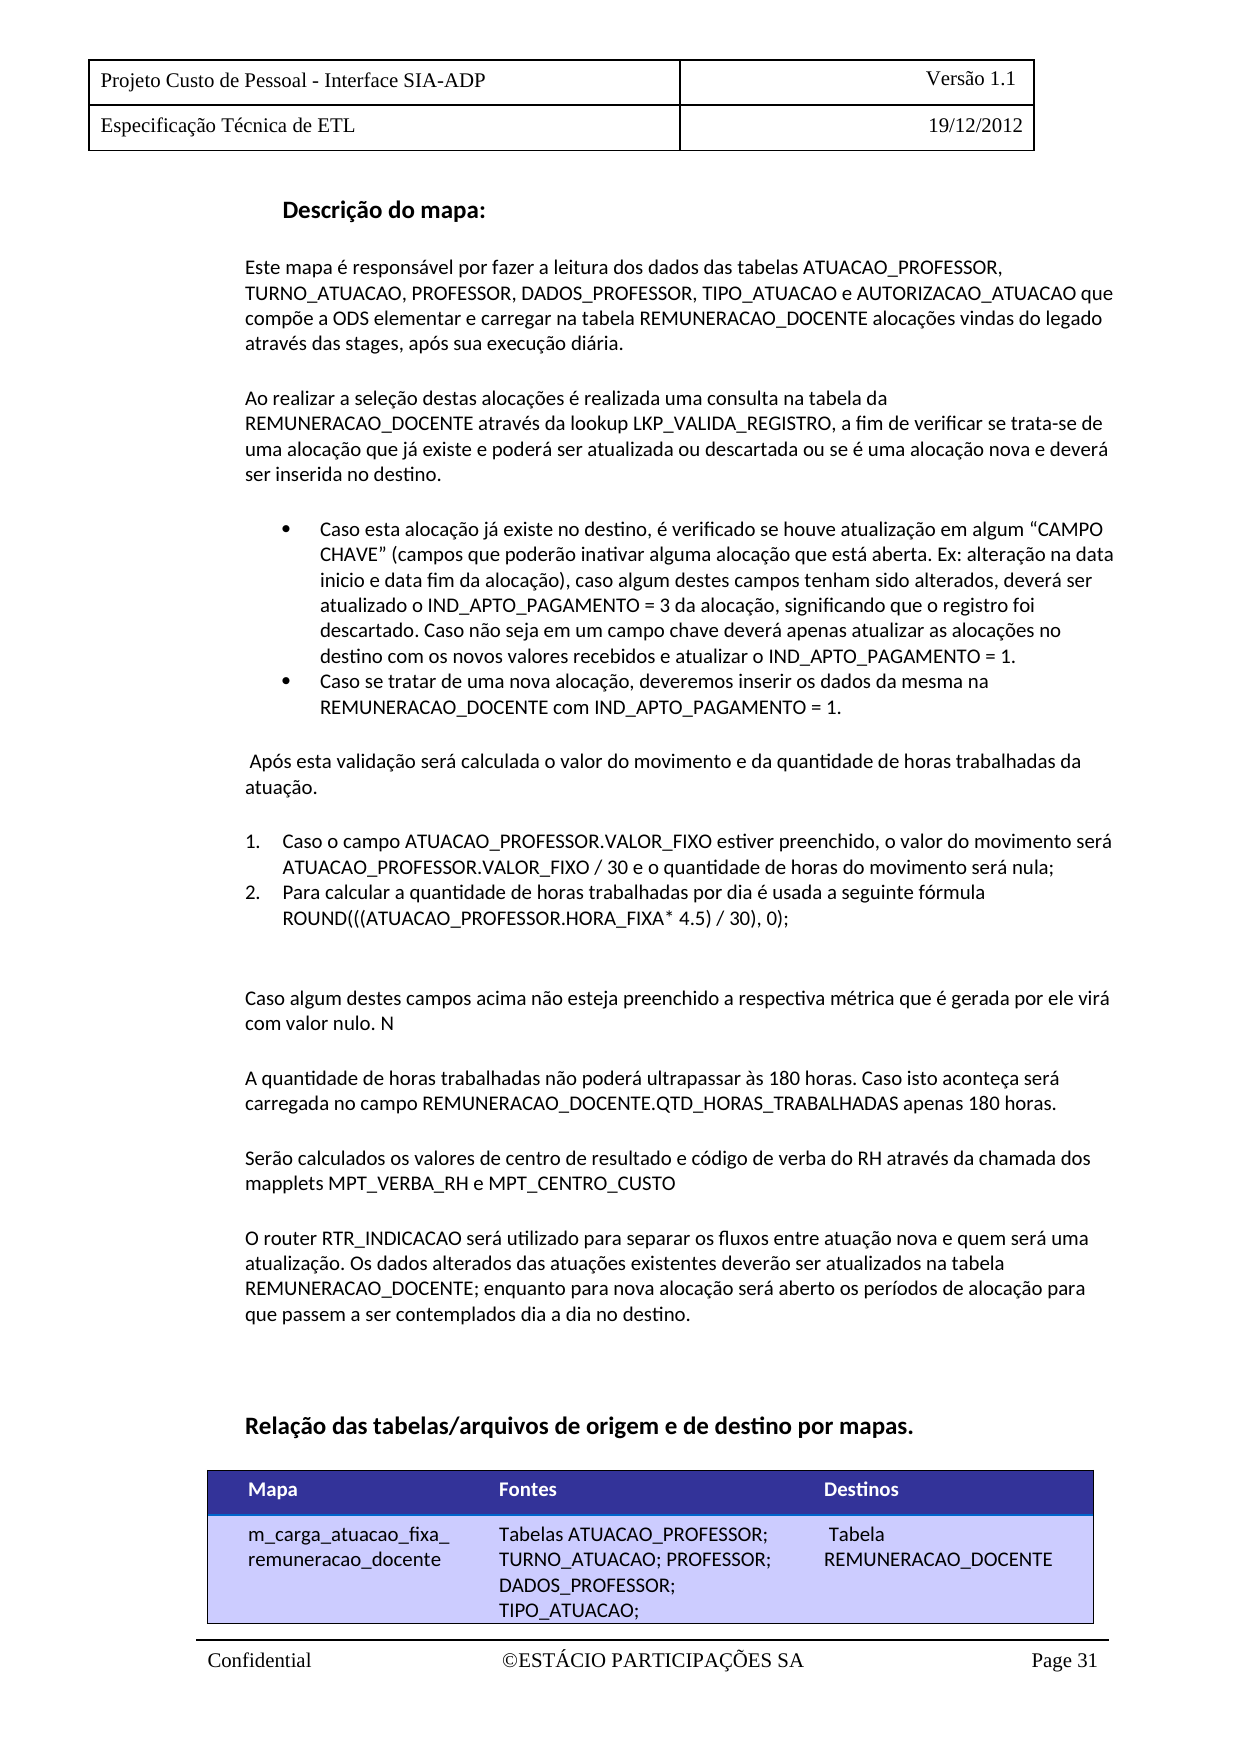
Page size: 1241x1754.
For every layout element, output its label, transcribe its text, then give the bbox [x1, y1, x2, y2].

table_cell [458, 1516, 783, 1623]
text Este mapa é responsável por fazer a leitura dos dados das tabelas ATUACAO_PROFESSOR, TURNO_ATUACAO, PROFESSOR, DADOS_PROFESSOR, TIPO_ATUACAO e AUTORIZACAO_ATUACAO que compõe a ODS elementar e carregar na tabela REMUNERACAO_DOCENTE alocações vindas do legado através das stages, após sua execução diária. [245, 254, 1120, 356]
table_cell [208, 1516, 458, 1623]
table_header Fontes [458, 1471, 783, 1514]
list Para calcular a quantidade de horas trabalhadas por dia é usada a seguinte fórmula ROUND(((ATUACAO_PROFESSOR.HORA_FIXA* 4.5) / 30), 0); [245, 879, 1120, 930]
text Caso algum destes campos acima não esteja preenchido a respectiva métrica que é gerada por ele virá com valor nulo. N [245, 985, 1120, 1036]
text A quantidade de horas trabalhadas não poderá ultrapassar às 180 horas. Caso isto aconteça será carregada no campo REMUNERACAO_DOCENTE.QTD_HORAS_TRABALHADAS apenas 180 horas. [245, 1065, 1120, 1116]
text O router RTR_INDICACAO será utilizado para separar os fluxos entre atuação nova e quem será uma atualização. Os dados alterados das atuações existentes deverão ser atualizados na tabela REMUNERACAO_DOCENTE; enquanto para nova alocação será aberto os períodos de alocação para que passem a ser contemplados dia a dia no destino. [245, 1225, 1120, 1326]
text Serão calculados os valores de centro de resultado e código de verba do RH através da chamada dos mapplets MPT_VERBA_RH e MPT_CENTRO_CUSTO [245, 1145, 1120, 1196]
text Ao realizar a seleção destas alocações é realizada uma consulta na tabela da REMUNERACAO_DOCENTE através da lookup LKP_VALIDA_REGISTRO, a fim de verificar se trata-se de uma alocação que já existe e poderá ser atualizada ou descartada ou se é uma alocação nova e deverá ser inserida no destino. [245, 385, 1120, 487]
list Caso se tratar de uma nova alocação, deveremos inserir os dados da mesma na REMUNERACAO_DOCENTE com IND_APTO_PAGAMENTO = 1. [282, 668, 1120, 719]
list Caso esta alocação já existe no destino, é verificado se houve atualização em algum “CAMPO CHAVE” (campos que poderão inativar alguma alocação que está aberta. Ex: alteração na data inicio e data fim da alocação), caso algum destes campos tenham sido alterados, deverá ser atualizado o IND_APTO_PAGAMENTO = 3 da alocação, significando que o registro foi descartado. Caso não seja em um campo chave deverá apenas atualizar as alocações no destino com os novos valores recebidos e atualizar o IND_APTO_PAGAMENTO = 1. [282, 516, 1120, 668]
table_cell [783, 1516, 1093, 1623]
text Relação das tabelas/arquivos de origem e de destino por mapas. [245, 1410, 1120, 1441]
list Caso o campo ATUACAO_PROFESSOR.VALOR_FIXO estiver preenchido, o valor do movimento será ATUACAO_PROFESSOR.VALOR_FIXO / 30 e o quantidade de horas do movimento será nula; [245, 828, 1120, 879]
table_header Destinos [783, 1471, 1093, 1514]
text Descrição do mapa: [245, 194, 1120, 225]
table_header Mapa [208, 1471, 458, 1514]
text Após esta validação será calculada o valor do movimento e da quantidade de horas trabalhadas da atuação. [245, 748, 1120, 799]
